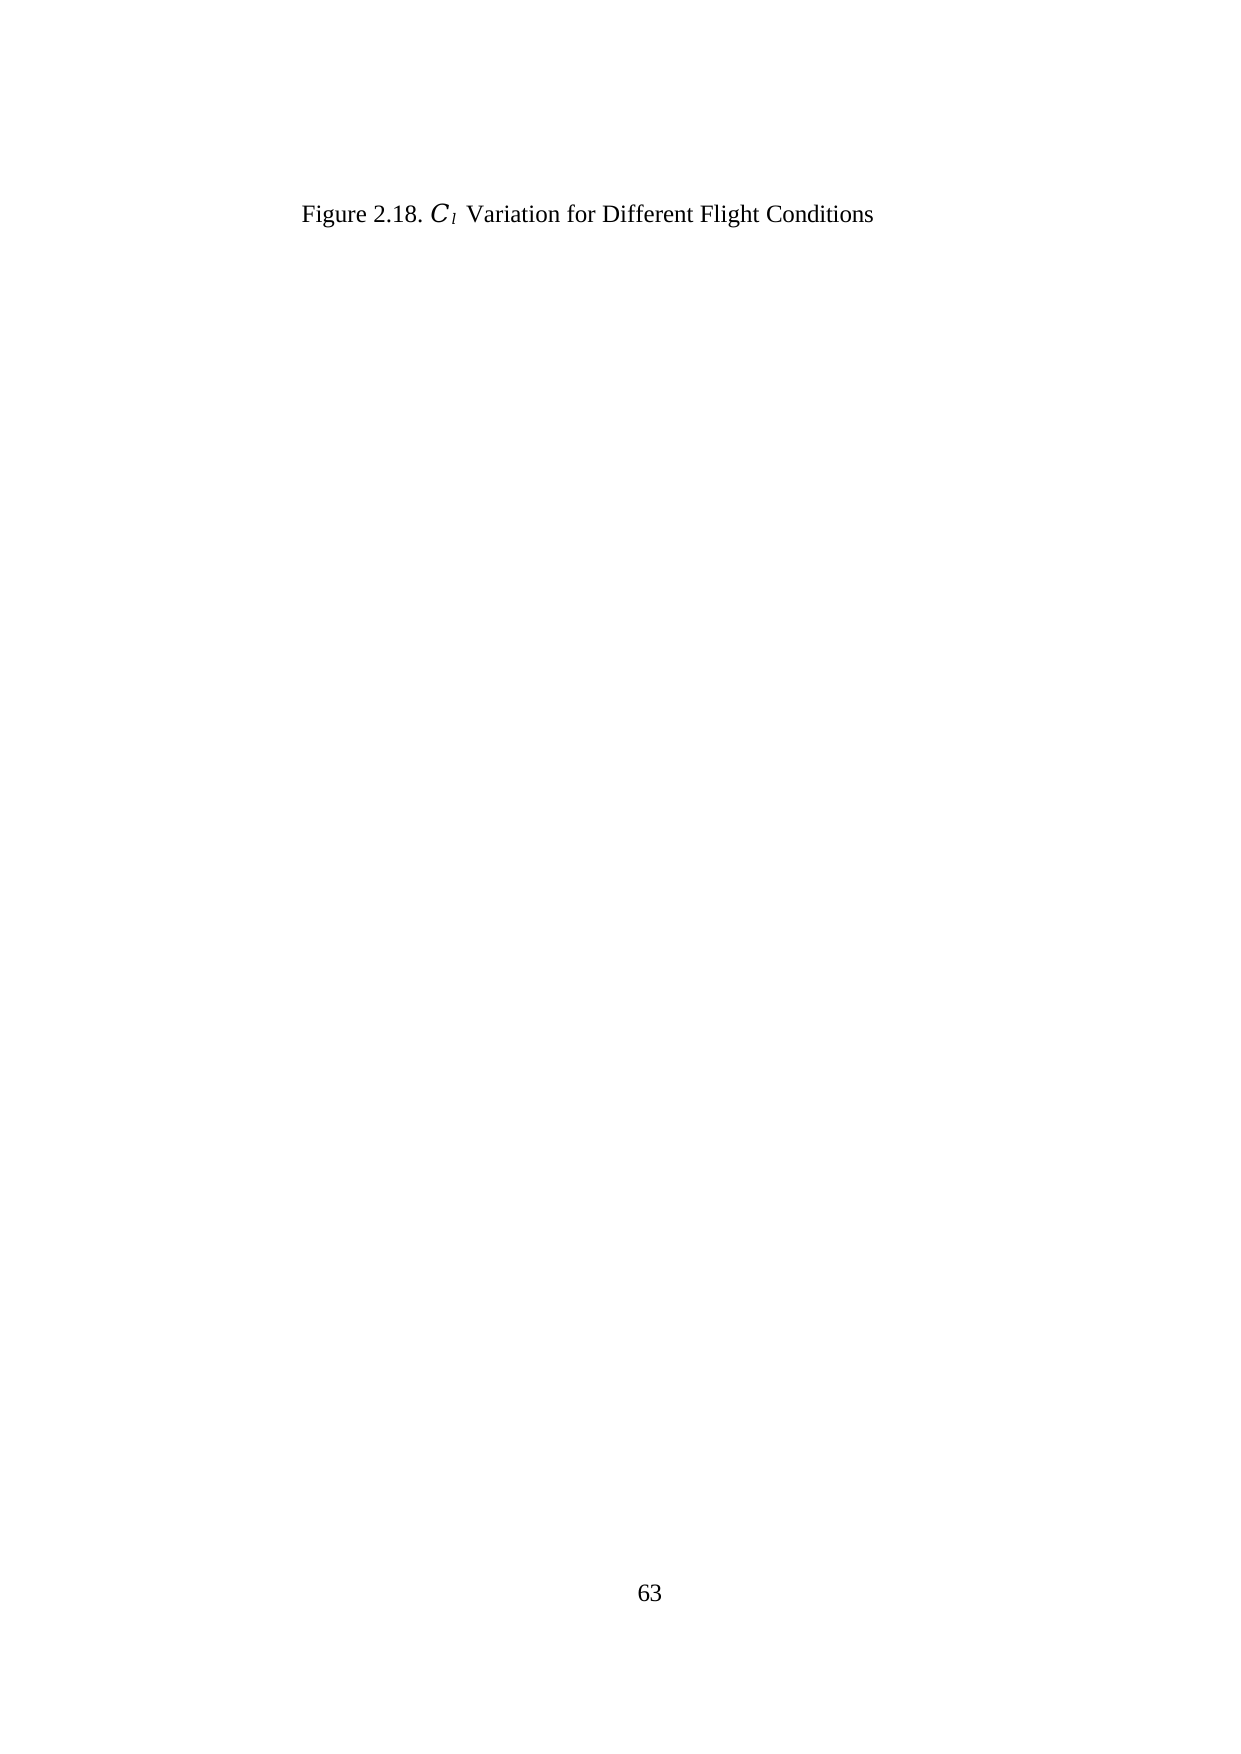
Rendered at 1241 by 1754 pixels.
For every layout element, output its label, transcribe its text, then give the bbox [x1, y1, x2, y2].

text Figure 2.18. 𝐶𝑙 Variation for Different Flight Conditions [301, 198, 1094, 228]
